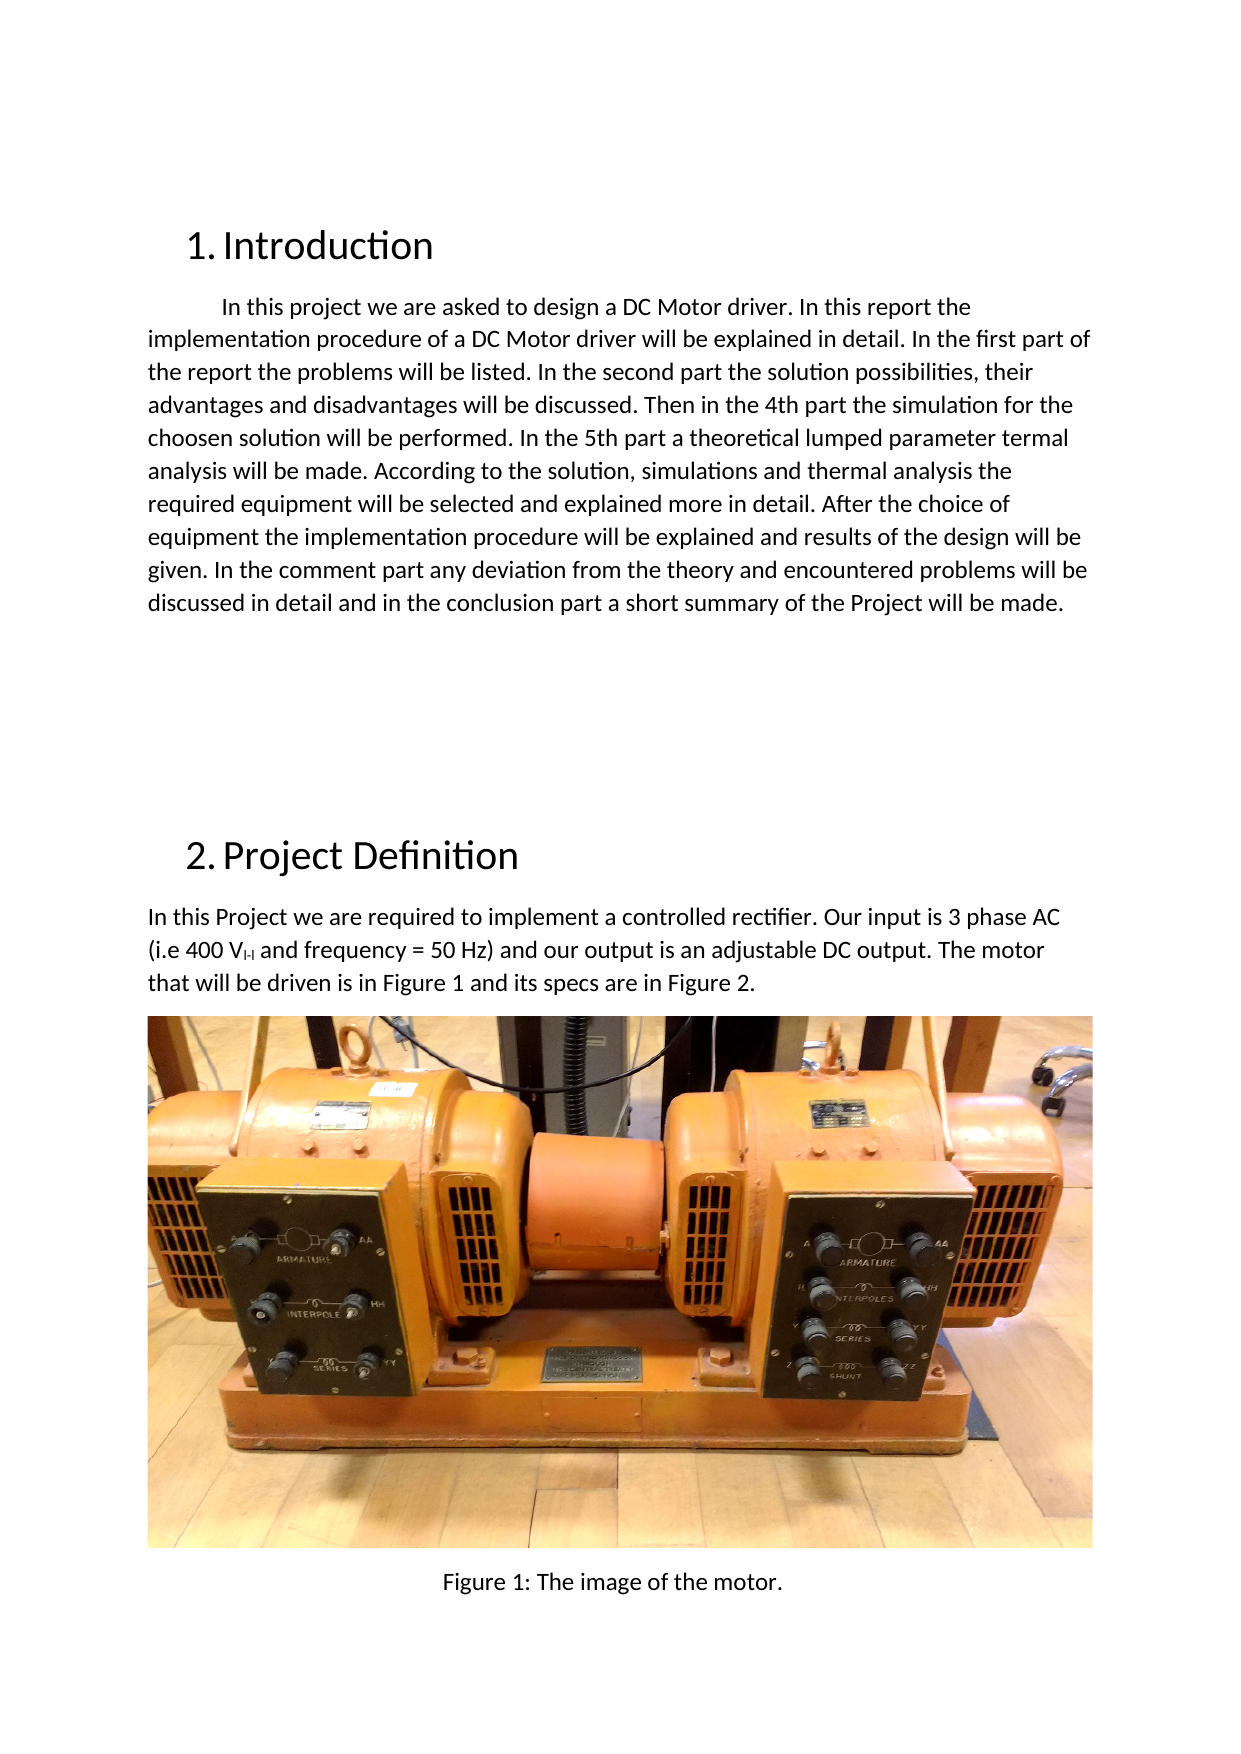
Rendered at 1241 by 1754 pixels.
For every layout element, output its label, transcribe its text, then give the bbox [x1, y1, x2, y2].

picture [147, 1016, 1093, 1548]
text In this Project we are required to implement a controlled rectifier. Our input is 3 phase AC (i.e 400 Vl-l and frequency = 50 Hz) and our output is an adjustable DC output. The motor that will be driven is in Figure 1 and its specs are in Figure 2. [148, 901, 1093, 997]
text In this project we are asked to design a DC Motor driver. In this report the implementation procedure of a DC Motor driver will be explained in detail. In the first part of the report the problems will be listed. In the second part the solution possibilities, their advantages and disadvantages will be discussed. Then in the 4th part the simulation for the choosen solution will be performed. In the 5th part a theoretical lumped parameter termal analysis will be made. According to the solution, simulations and thermal analysis the required equipment will be selected and explained more in detail. After the choice of equipment the implementation procedure will be explained and results of the design will be given. In the comment part any deviation from the theory and encountered problems will be discussed in detail and in the conclusion part a short summary of the Project will be made. [148, 291, 1093, 617]
list Project Definition [185, 829, 1093, 880]
text Figure 1: The image of the motor. [369, 1566, 1093, 1597]
list Introduction [185, 219, 1093, 270]
